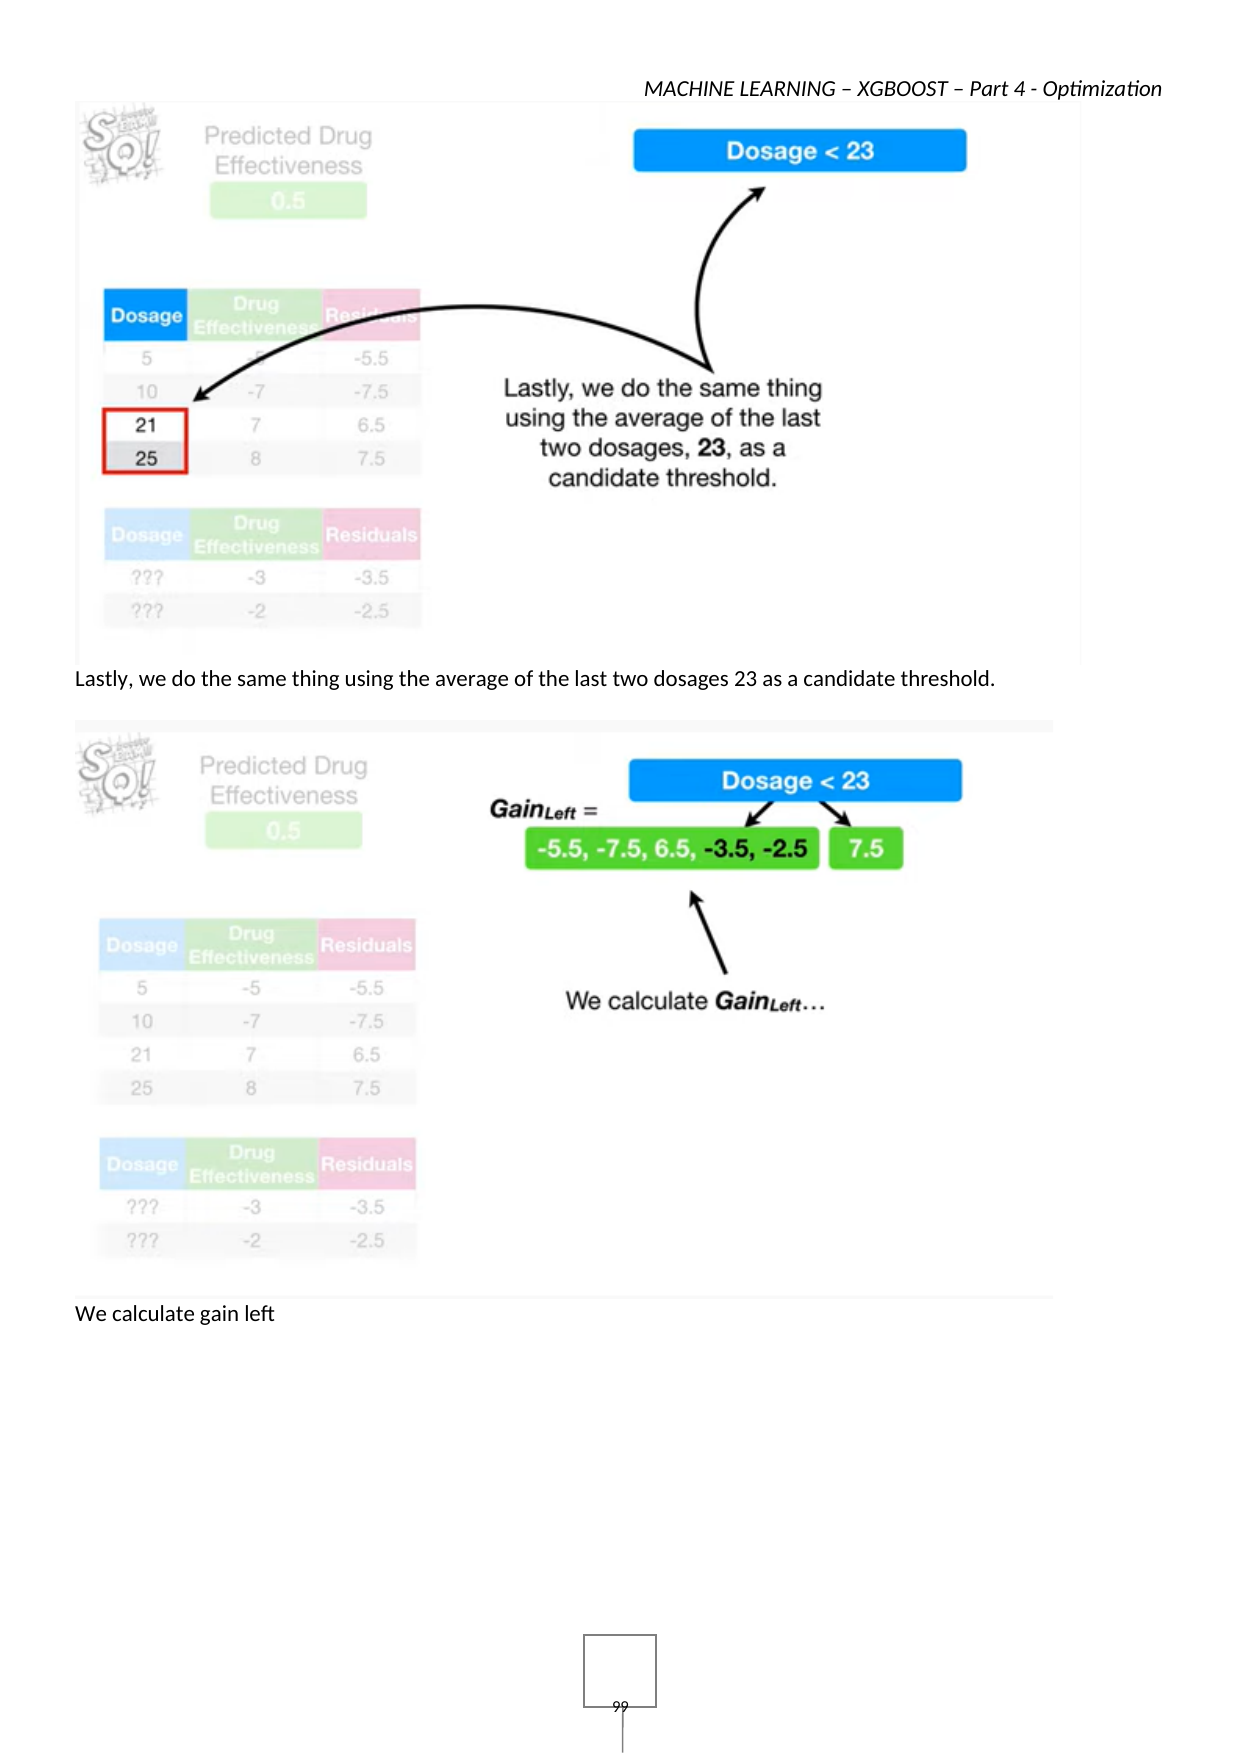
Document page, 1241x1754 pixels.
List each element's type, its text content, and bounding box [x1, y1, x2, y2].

text We calculate gain left [75, 1299, 1165, 1327]
text Lastly, we do the same thing using the average of the last two dosages 23 as a candidate threshold. [75, 664, 1165, 692]
picture [75, 720, 1054, 1299]
picture [75, 101, 1082, 665]
